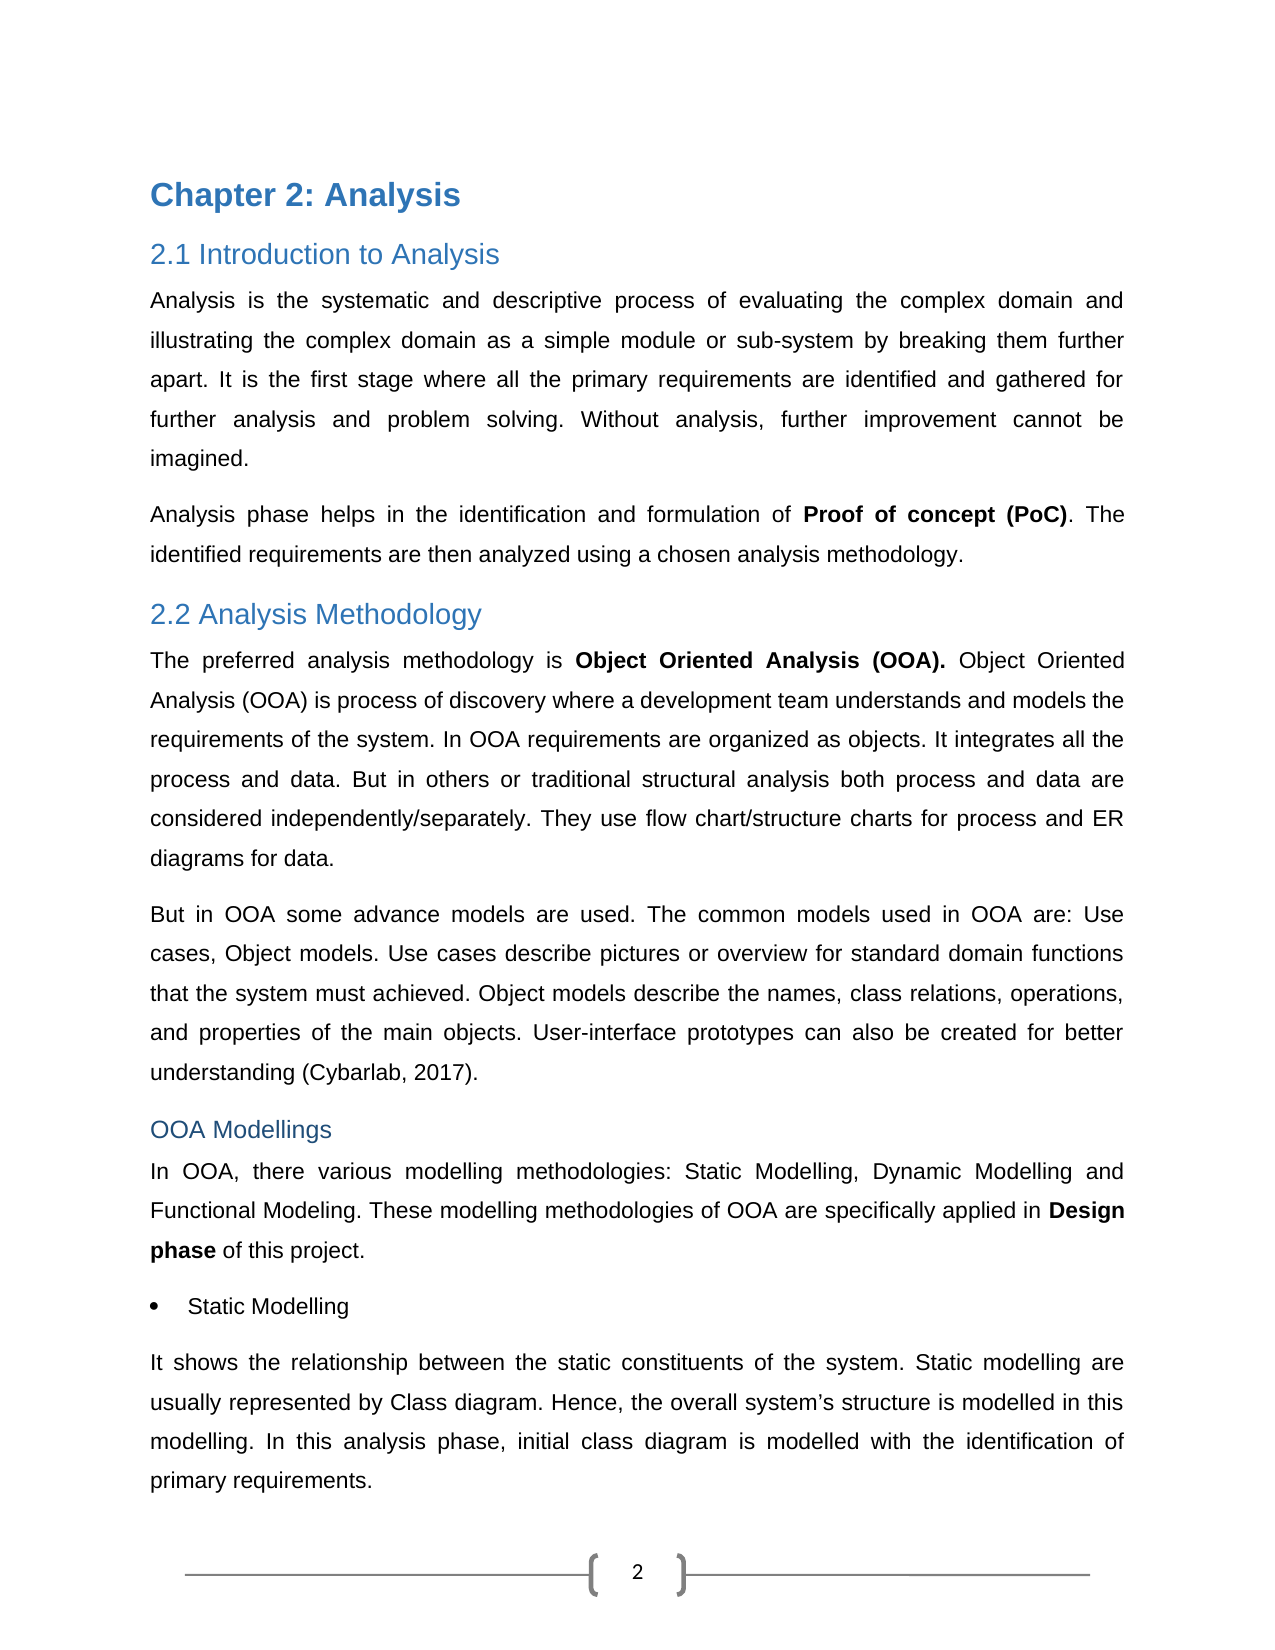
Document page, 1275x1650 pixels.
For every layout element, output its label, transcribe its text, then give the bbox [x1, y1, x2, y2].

text But in OOA some advance models are used. The common models used in OOA are: Use cases, Object models. Use cases describe pictures or overview for standard domain functions that the system must achieved. Object models describe the names, class relations, operations, and properties of the main objects. User-interface prototypes can also be created for better understanding (Cybarlab, 2017). [150, 901, 1125, 1085]
text OOA Modellings [150, 1115, 1125, 1143]
text Chapter 2: Analysis [150, 175, 1125, 213]
list Static Modelling [150, 1293, 1125, 1319]
text 2.1 Introduction to Analysis [150, 237, 1125, 270]
text The preferred analysis methodology is Object Oriented Analysis (OOA). Object Oriented Analysis (OOA) is process of discovery where a development team understands and models the requirements of the system. In OOA requirements are organized as objects. It integrates all the process and data. But in others or traditional structural analysis both process and data are considered independently/separately. They use flow chart/structure charts for process and ER diagrams for data. [150, 647, 1125, 871]
text Analysis is the systematic and descriptive process of evaluating the complex domain and illustrating the complex domain as a simple module or sub-system by breaking them further apart. It is the first stage where all the primary requirements are identified and gathered for further analysis and problem solving. Without analysis, further improvement cannot be imagined. [150, 287, 1125, 471]
text It shows the relationship between the static constituents of the system. Static modelling are usually represented by Class diagram. Hence, the overall system’s structure is modelled in this modelling. In this analysis phase, initial class diagram is modelled with the identification of primary requirements. [150, 1349, 1125, 1494]
text In OOA, there various modelling methodologies: Static Modelling, Dynamic Modelling and Functional Modeling. These modelling methodologies of OOA are specifically applied in Design phase of this project. [150, 1158, 1125, 1263]
text Analysis phase helps in the identification and formulation of Proof of concept (PoC). The identified requirements are then analyzed using a chosen analysis methodology. [150, 501, 1125, 567]
text 2.2 Analysis Methodology [150, 597, 1125, 630]
